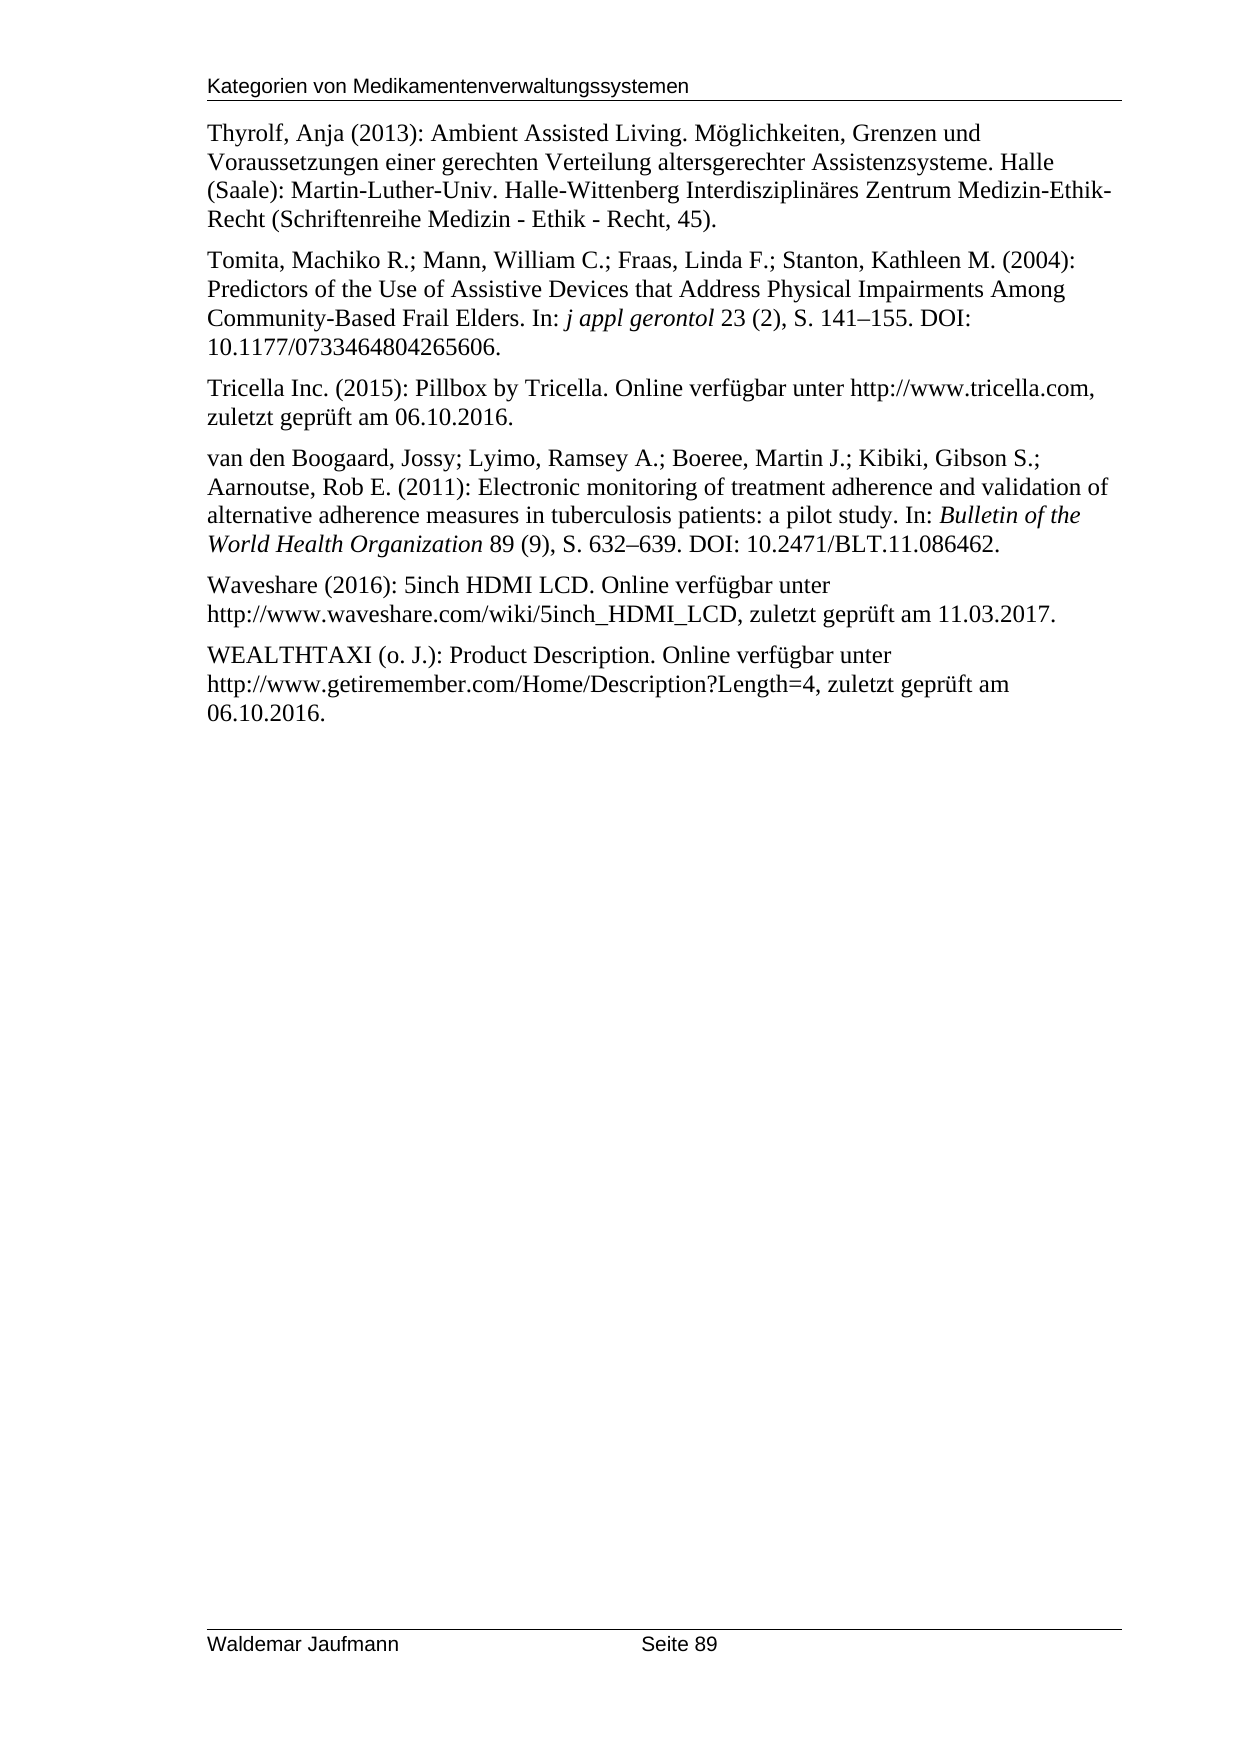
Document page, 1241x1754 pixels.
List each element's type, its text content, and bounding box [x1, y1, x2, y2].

text Thyrolf, Anja (2013): Ambient Assisted Living. Möglichkeiten, Grenzen und Voraussetzungen einer gerechten Verteilung altersgerechter Assistenzsysteme. Halle (Saale): Martin-Luther-Univ. Halle-Wittenberg Interdisziplinäres Zentrum Medizin-Ethik-Recht (Schriftenreihe Medizin - Ethik - Recht, 45). [207, 118, 1122, 233]
text Tricella Inc. (2015): Pillbox by Tricella. Online verfügbar unter http://www.tricella.com, zuletzt geprüft am 06.10.2016. [207, 373, 1122, 431]
text Waveshare (2016): 5inch HDMI LCD. Online verfügbar unter http://www.waveshare.com/wiki/5inch_HDMI_LCD, zuletzt geprüft am 11.03.2017. [207, 571, 1122, 628]
text van den Boogaard, Jossy; Lyimo, Ramsey A.; Boeree, Martin J.; Kibiki, Gibson S.; Aarnoutse, Rob E. (2011): Electronic monitoring of treatment adherence and validation of alternative adherence measures in tuberculosis patients: a pilot study. In: Bulletin of the World Health Organization 89 (9), S. 632–639. DOI: 10.2471/BLT.11.086462. [207, 443, 1122, 558]
text Tomita, Machiko R.; Mann, William C.; Fraas, Linda F.; Stanton, Kathleen M. (2004): Predictors of the Use of Assistive Devices that Address Physical Impairments Among Community-Based Frail Elders. In: j appl gerontol 23 (2), S. 141–155. DOI: 10.1177/0733464804265606. [207, 246, 1122, 361]
text WEALTHTAXI (o. J.): Product Description. Online verfügbar unter http://www.getiremember.com/Home/Description?Length=4, zuletzt geprüft am 06.10.2016. [207, 641, 1122, 727]
